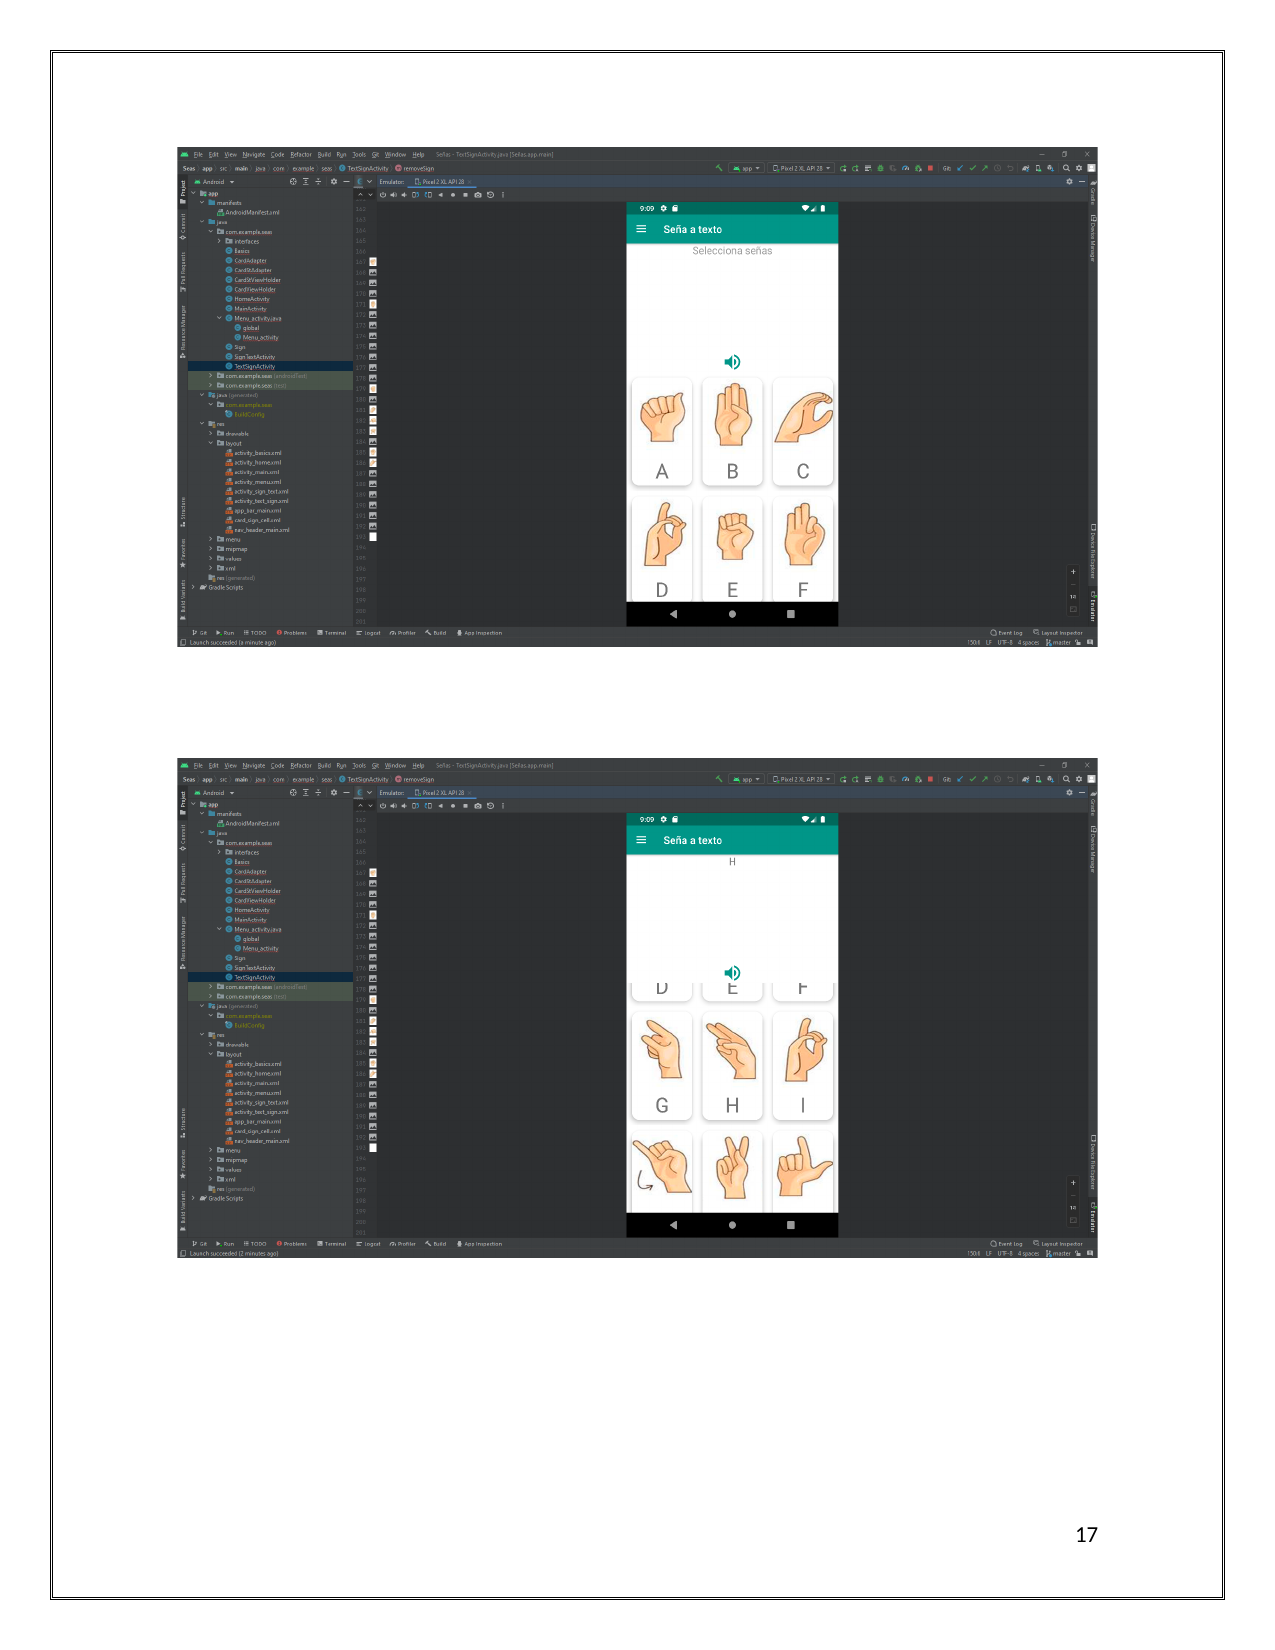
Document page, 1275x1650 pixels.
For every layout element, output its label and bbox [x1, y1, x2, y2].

picture [177, 758, 1098, 1258]
picture [177, 147, 1098, 647]
